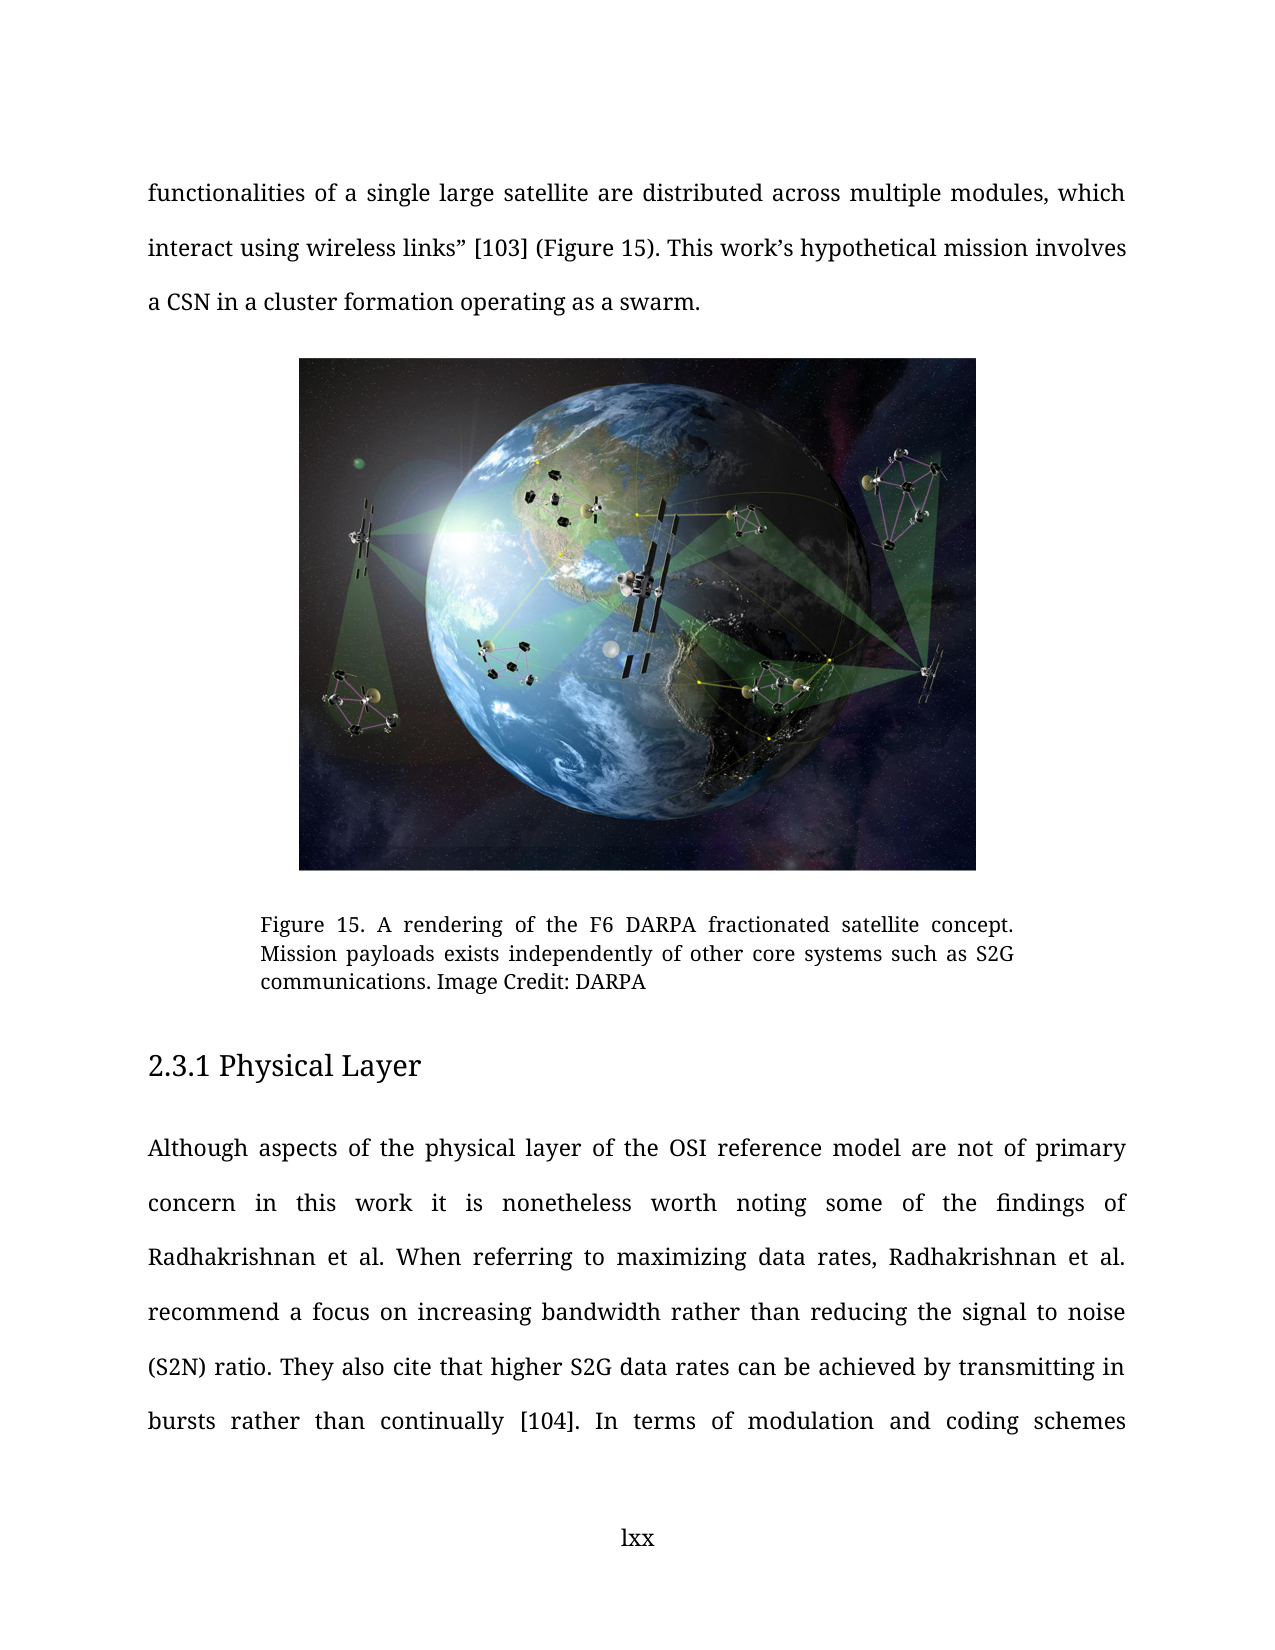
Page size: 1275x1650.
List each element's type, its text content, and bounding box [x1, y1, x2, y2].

text Figure 15. A rendering of the F6 DARPA fractionated satellite concept. Mission payloads exists independently of other core systems such as S2G communications. Image Credit: DARPA [260, 910, 1015, 996]
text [148, 1132, 1127, 1436]
picture [299, 357, 976, 871]
subtitle Physical Layer [148, 1046, 1127, 1085]
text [148, 177, 1127, 318]
